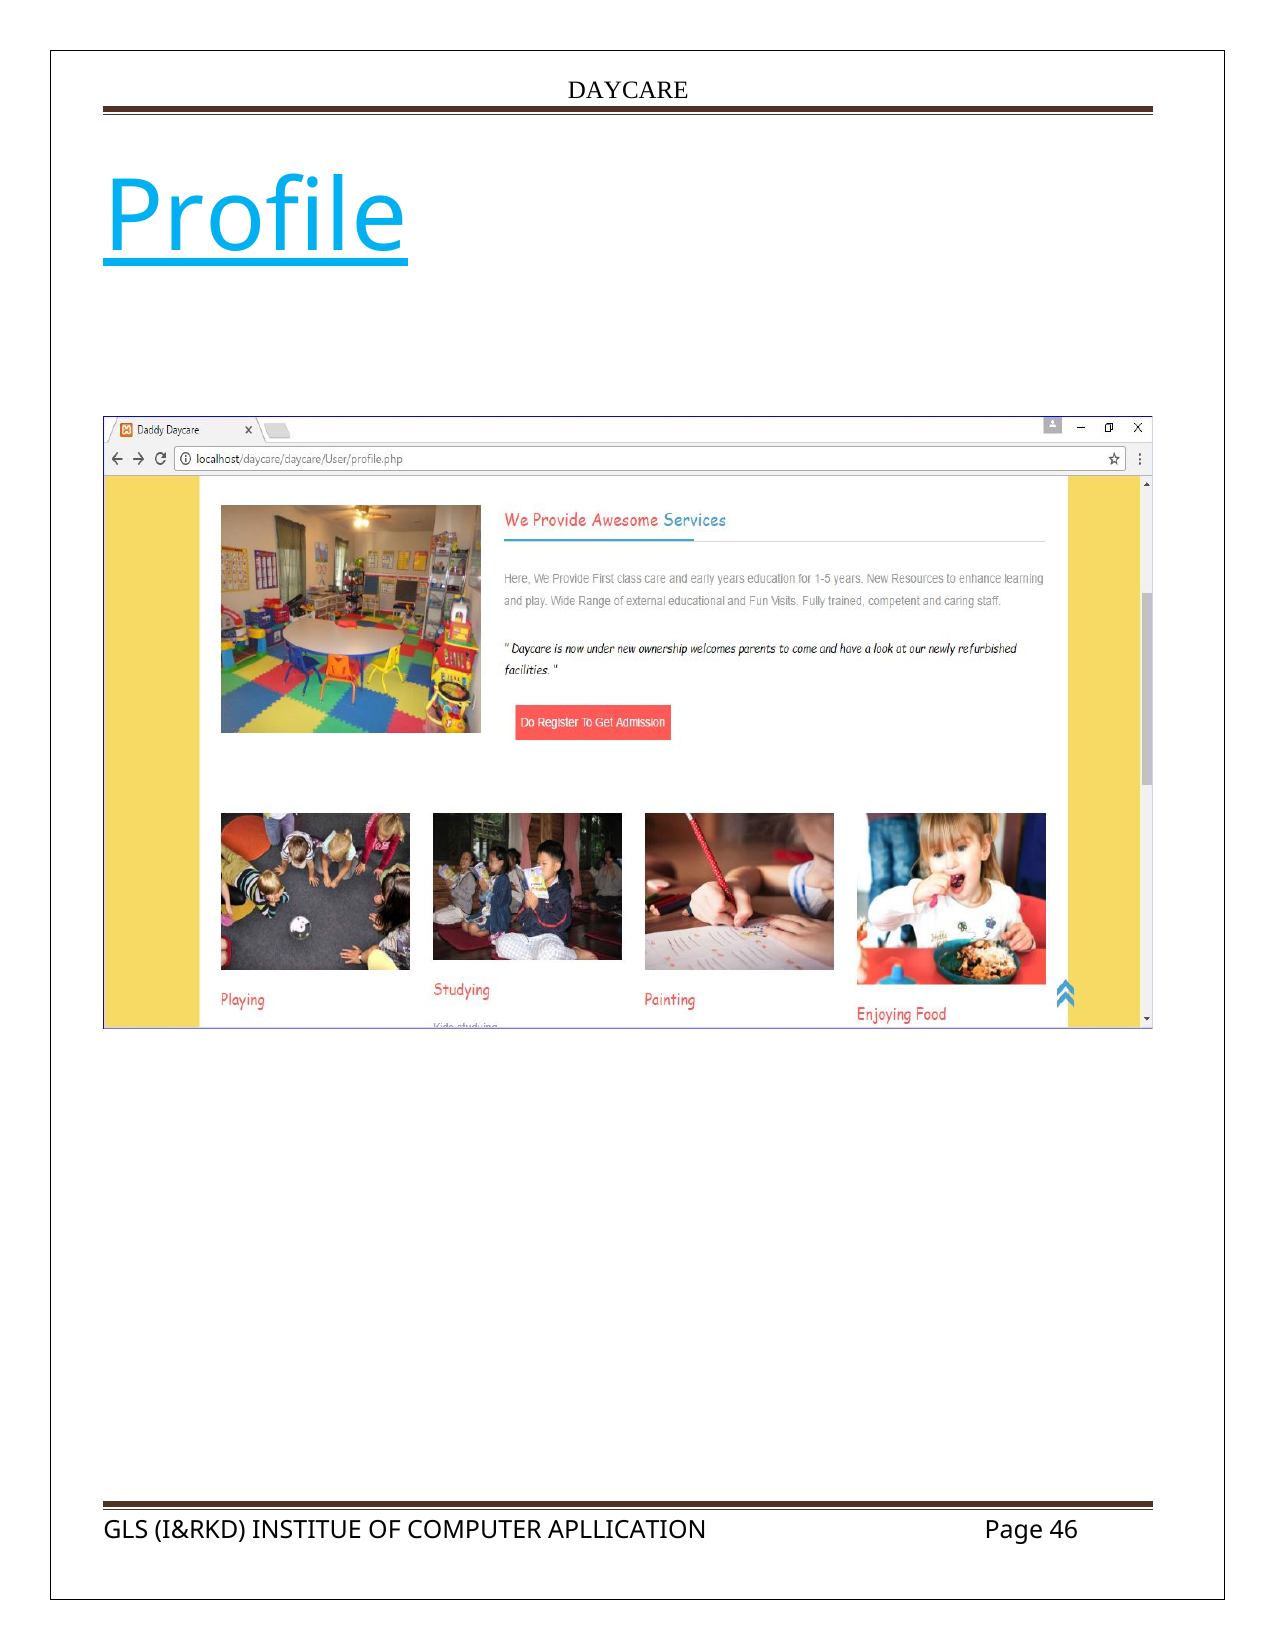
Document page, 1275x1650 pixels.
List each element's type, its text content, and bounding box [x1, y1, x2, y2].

picture [103, 416, 1153, 1029]
text Profile [103, 144, 1153, 280]
